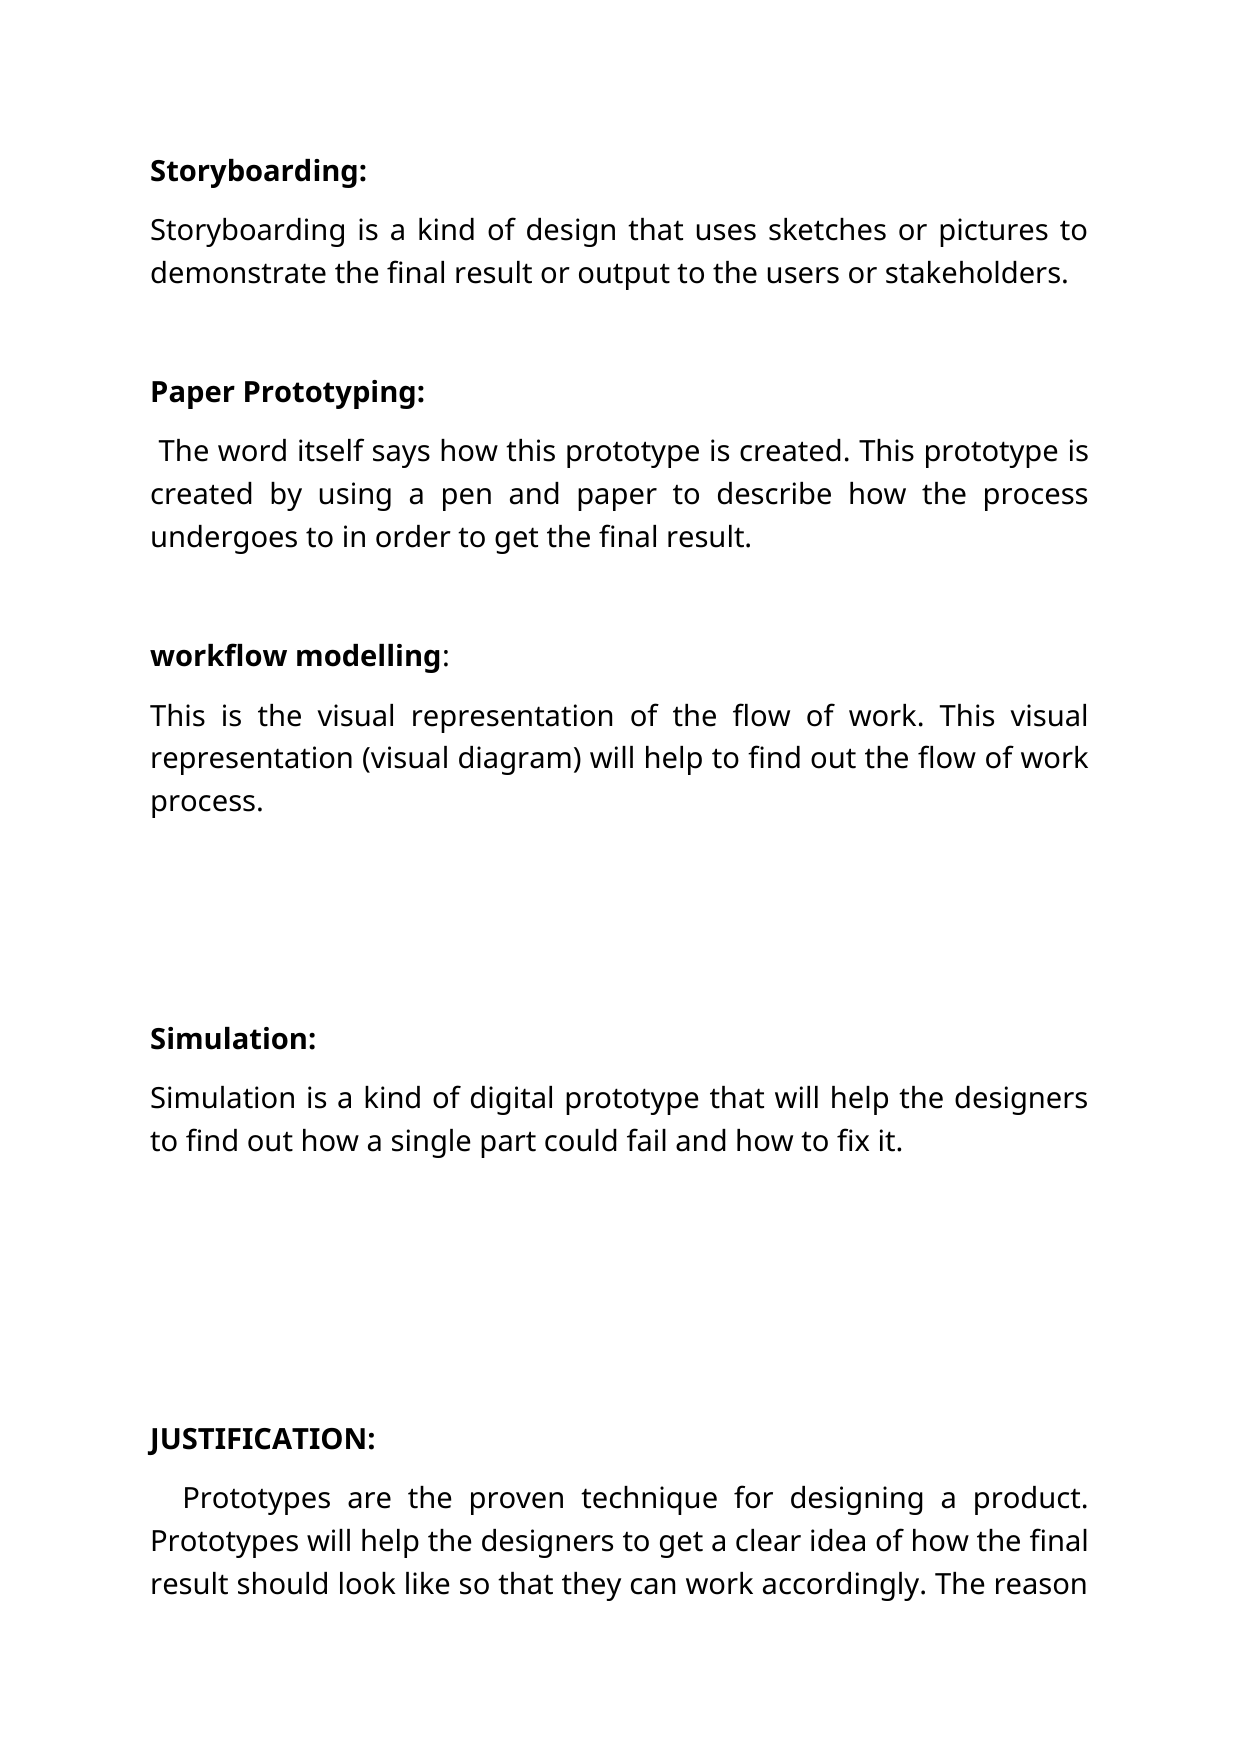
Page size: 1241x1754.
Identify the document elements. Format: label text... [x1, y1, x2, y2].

text Simulation: [150, 1018, 1090, 1058]
text JUSTIFICATION: [150, 1418, 1090, 1458]
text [150, 1477, 1090, 1603]
text Simulation is a kind of digital prototype that will help the designers to find out how a single part could fail and how to fix it. [150, 1078, 1090, 1160]
text The word itself says how this prototype is created. This prototype is created by using a pen and paper to describe how the process undergoes to in order to get the final result. [150, 431, 1090, 556]
text Paper Prototyping: [150, 371, 1090, 411]
text This is the visual representation of the flow of work. This visual representation (visual diagram) will help to find out the flow of work process. [150, 695, 1090, 820]
text workflow modelling: [150, 635, 1090, 675]
text Storyboarding is a kind of design that uses sketches or pictures to demonstrate the final result or output to the users or stakeholders. [150, 209, 1090, 292]
text Storyboarding: [150, 150, 1090, 190]
